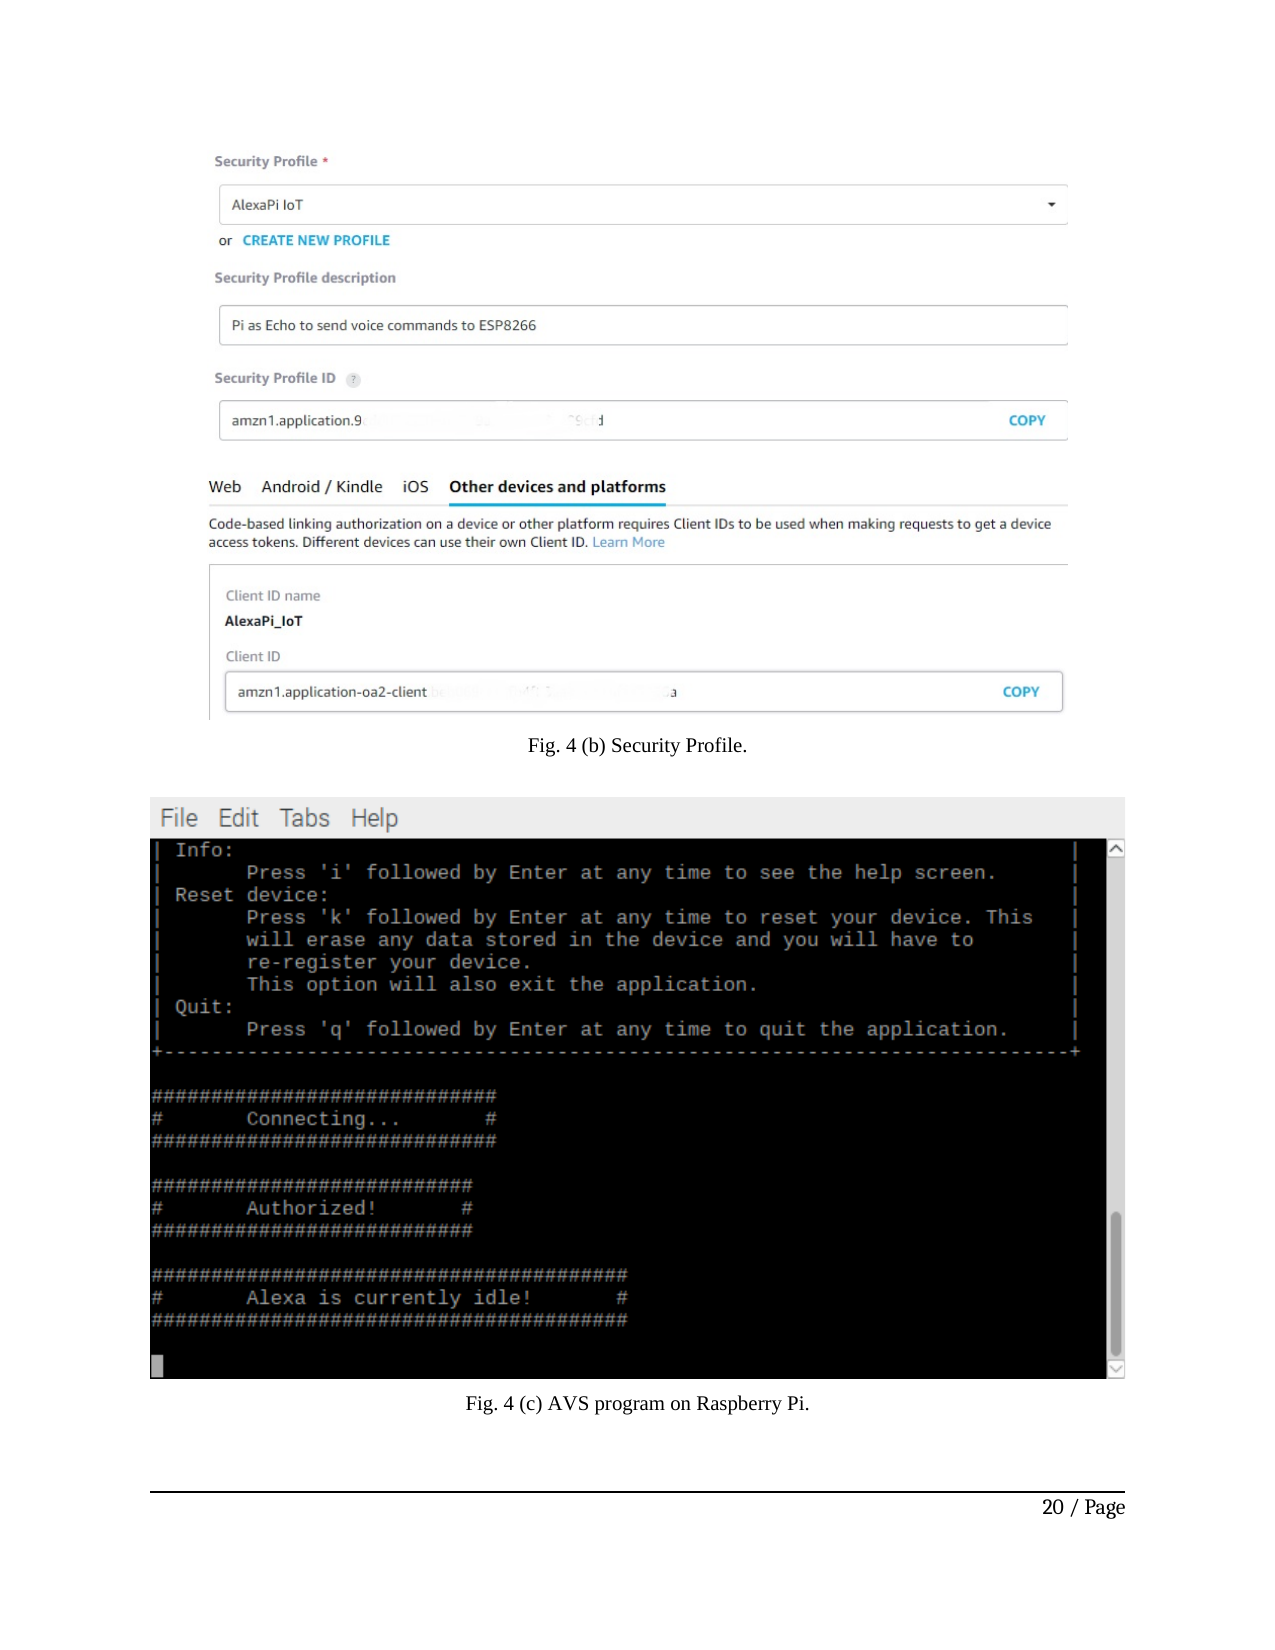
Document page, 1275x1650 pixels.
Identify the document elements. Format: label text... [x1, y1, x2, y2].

picture [150, 797, 1125, 1379]
text Fig. 4 (c) AVS program on Raspberry Pi. [150, 1391, 1125, 1415]
text Fig. 4 (b) Security Profile. [150, 732, 1125, 757]
picture [207, 150, 1068, 720]
